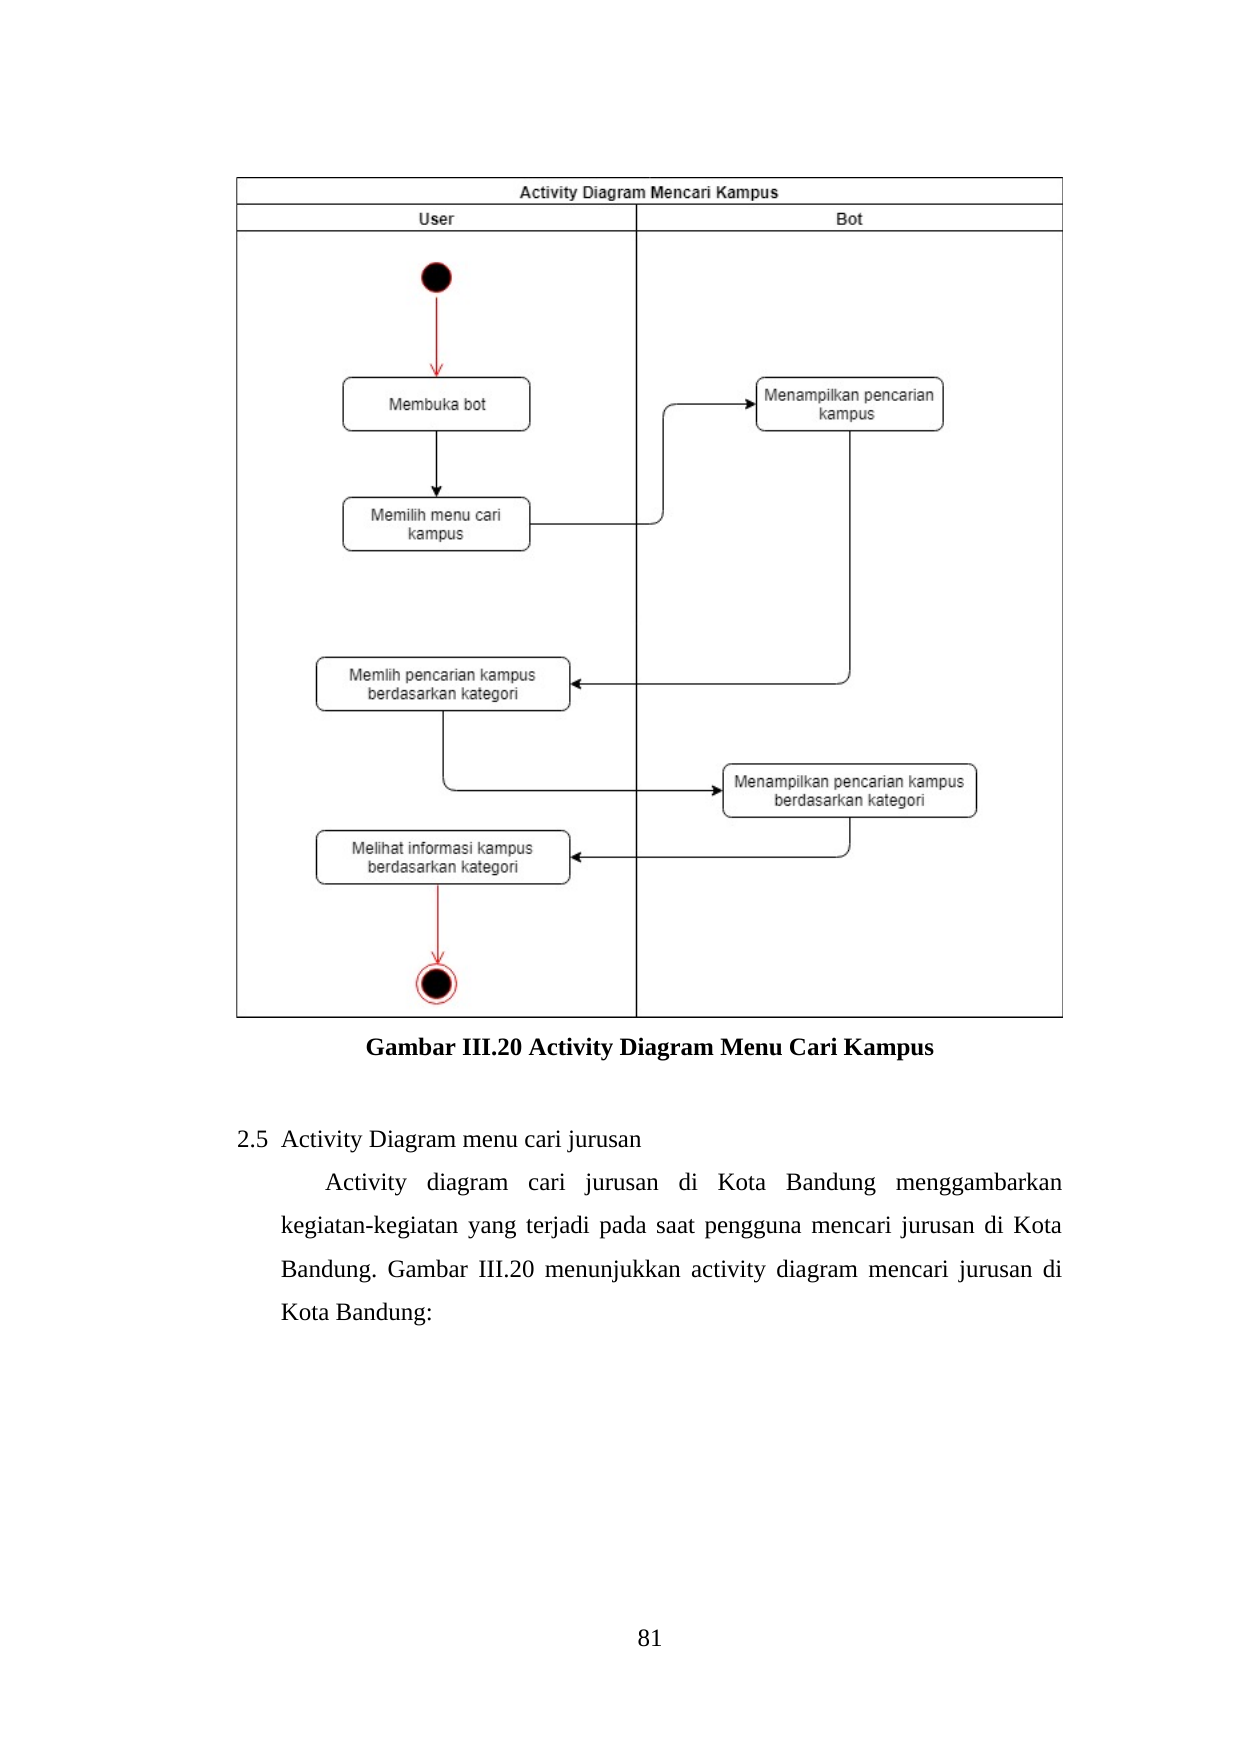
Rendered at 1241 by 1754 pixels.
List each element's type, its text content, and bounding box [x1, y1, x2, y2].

picture [236, 177, 1063, 1018]
text Gambar III.20 Activity Diagram Menu Cari Kampus [236, 1032, 1063, 1060]
list Activity Diagram menu cari jurusan [237, 1124, 1063, 1153]
text Activity diagram cari jurusan di Kota Bandung menggambarkan kegiatan-kegiatan yang terjadi pada saat pengguna mencari jurusan di Kota Bandung. Gambar III.20 menunjukkan activity diagram mencari jurusan di Kota Bandung: [281, 1167, 1063, 1326]
